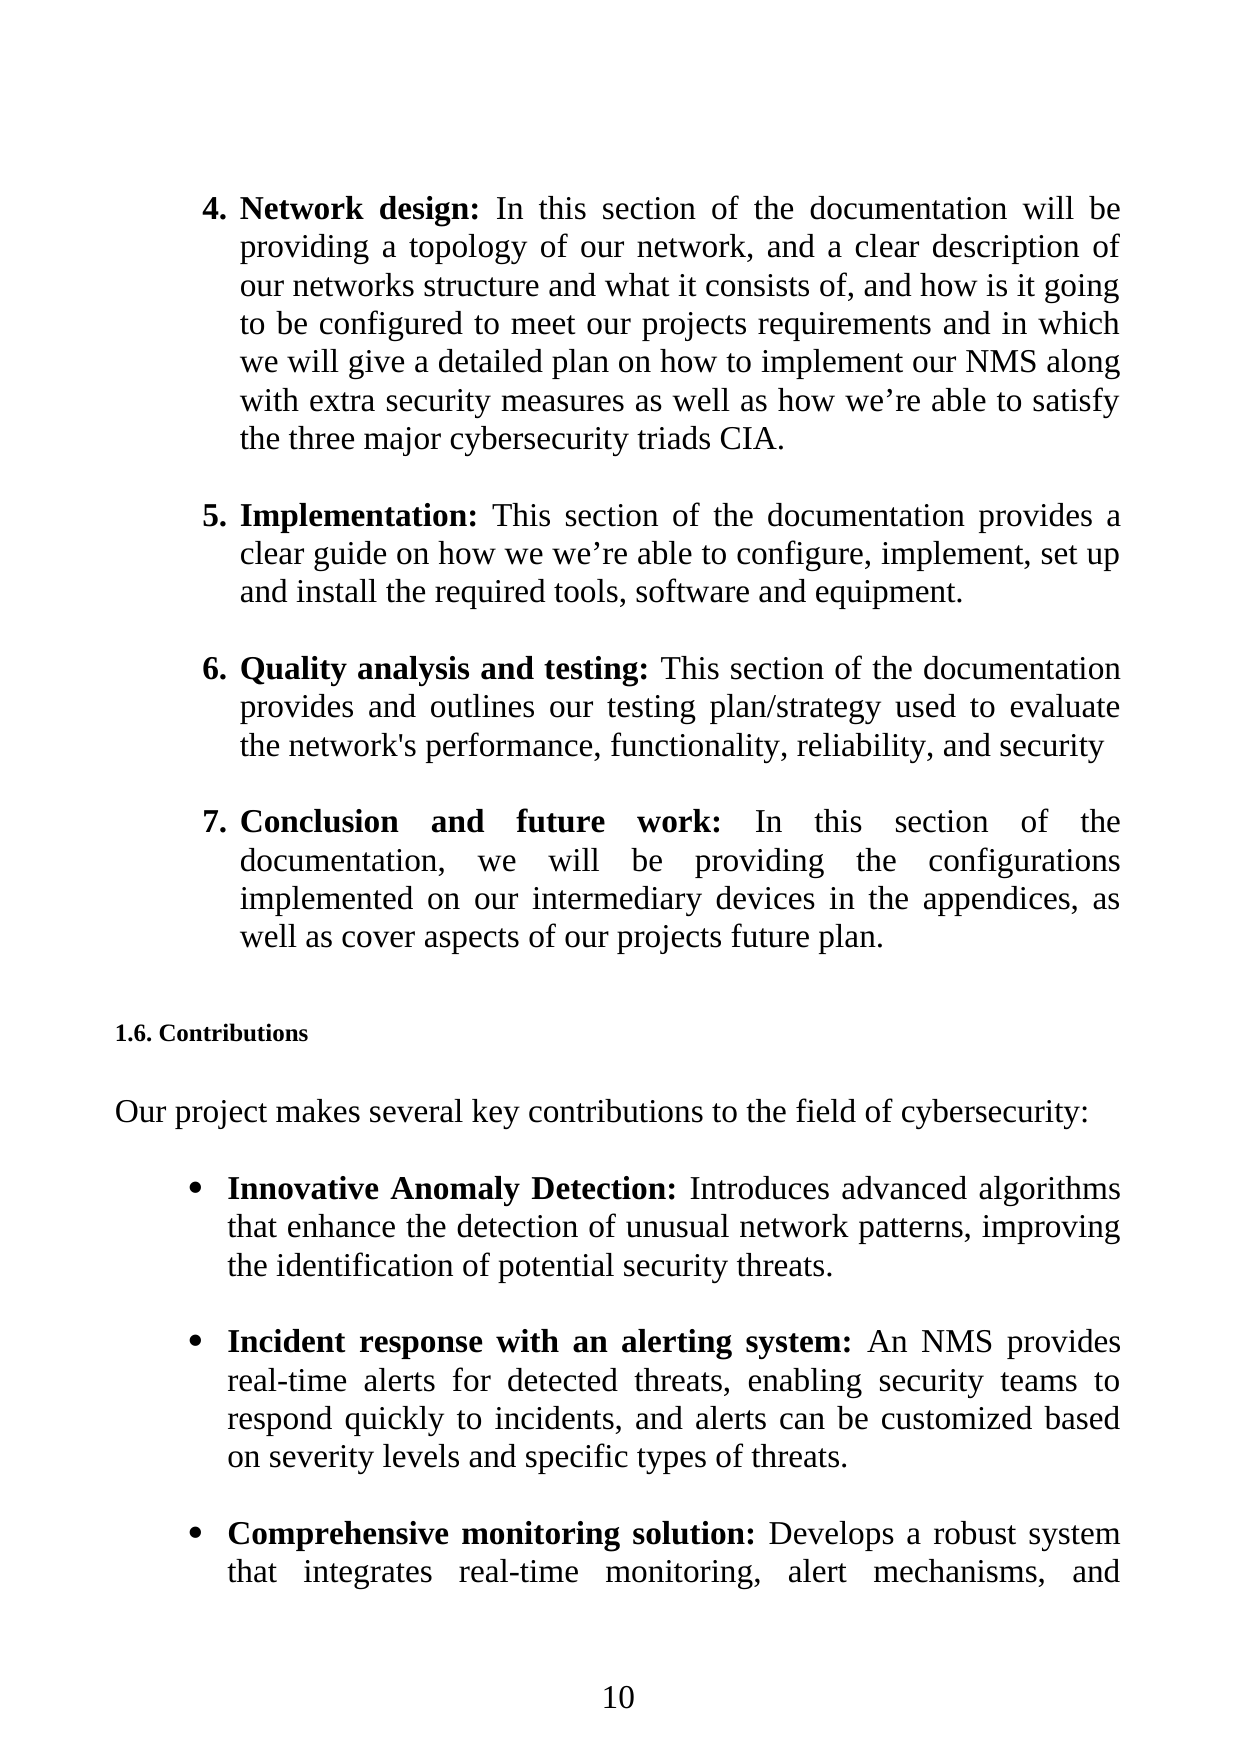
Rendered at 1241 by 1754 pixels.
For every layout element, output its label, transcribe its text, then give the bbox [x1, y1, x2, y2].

subtitle 1.6. Contributions [114, 1018, 1121, 1047]
list Implementation: This section of the documentation provides a clear guide on how we we’re able to configure, implement, set up and install the required tools, software and equipment. [202, 495, 1121, 610]
list Conclusion and future work: In this section of the documentation, we will be providing the configurations implemented on our intermediary devices in the appendices, as well as cover aspects of our projects future plan. [202, 802, 1121, 955]
list Innovative Anomaly Detection: Introduces advanced algorithms that enhance the detection of unusual network patterns, improving the identification of potential security threats. [189, 1168, 1121, 1283]
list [189, 1513, 1121, 1590]
text Our project makes several key contributions to the field of cybersecurity: [114, 1092, 1121, 1130]
list Quality analysis and testing: This section of the documentation provides and outlines our testing plan/strategy used to evaluate the network's performance, functionality, reliability, and security [202, 648, 1121, 763]
list Network design: In this section of the documentation will be providing a topology of our network, and a clear description of our networks structure and what it consists of, and how is it going to be configured to meet our projects requirements and in which we will give a detailed plan on how to implement our NMS along with extra security measures as well as how we’re able to satisfy the three major cybersecurity triads CIA. [202, 188, 1121, 457]
list Incident response with an alerting system: An NMS provides real-time alerts for detected threats, enabling security teams to respond quickly to incidents, and alerts can be customized based on severity levels and specific types of threats. [189, 1322, 1121, 1475]
